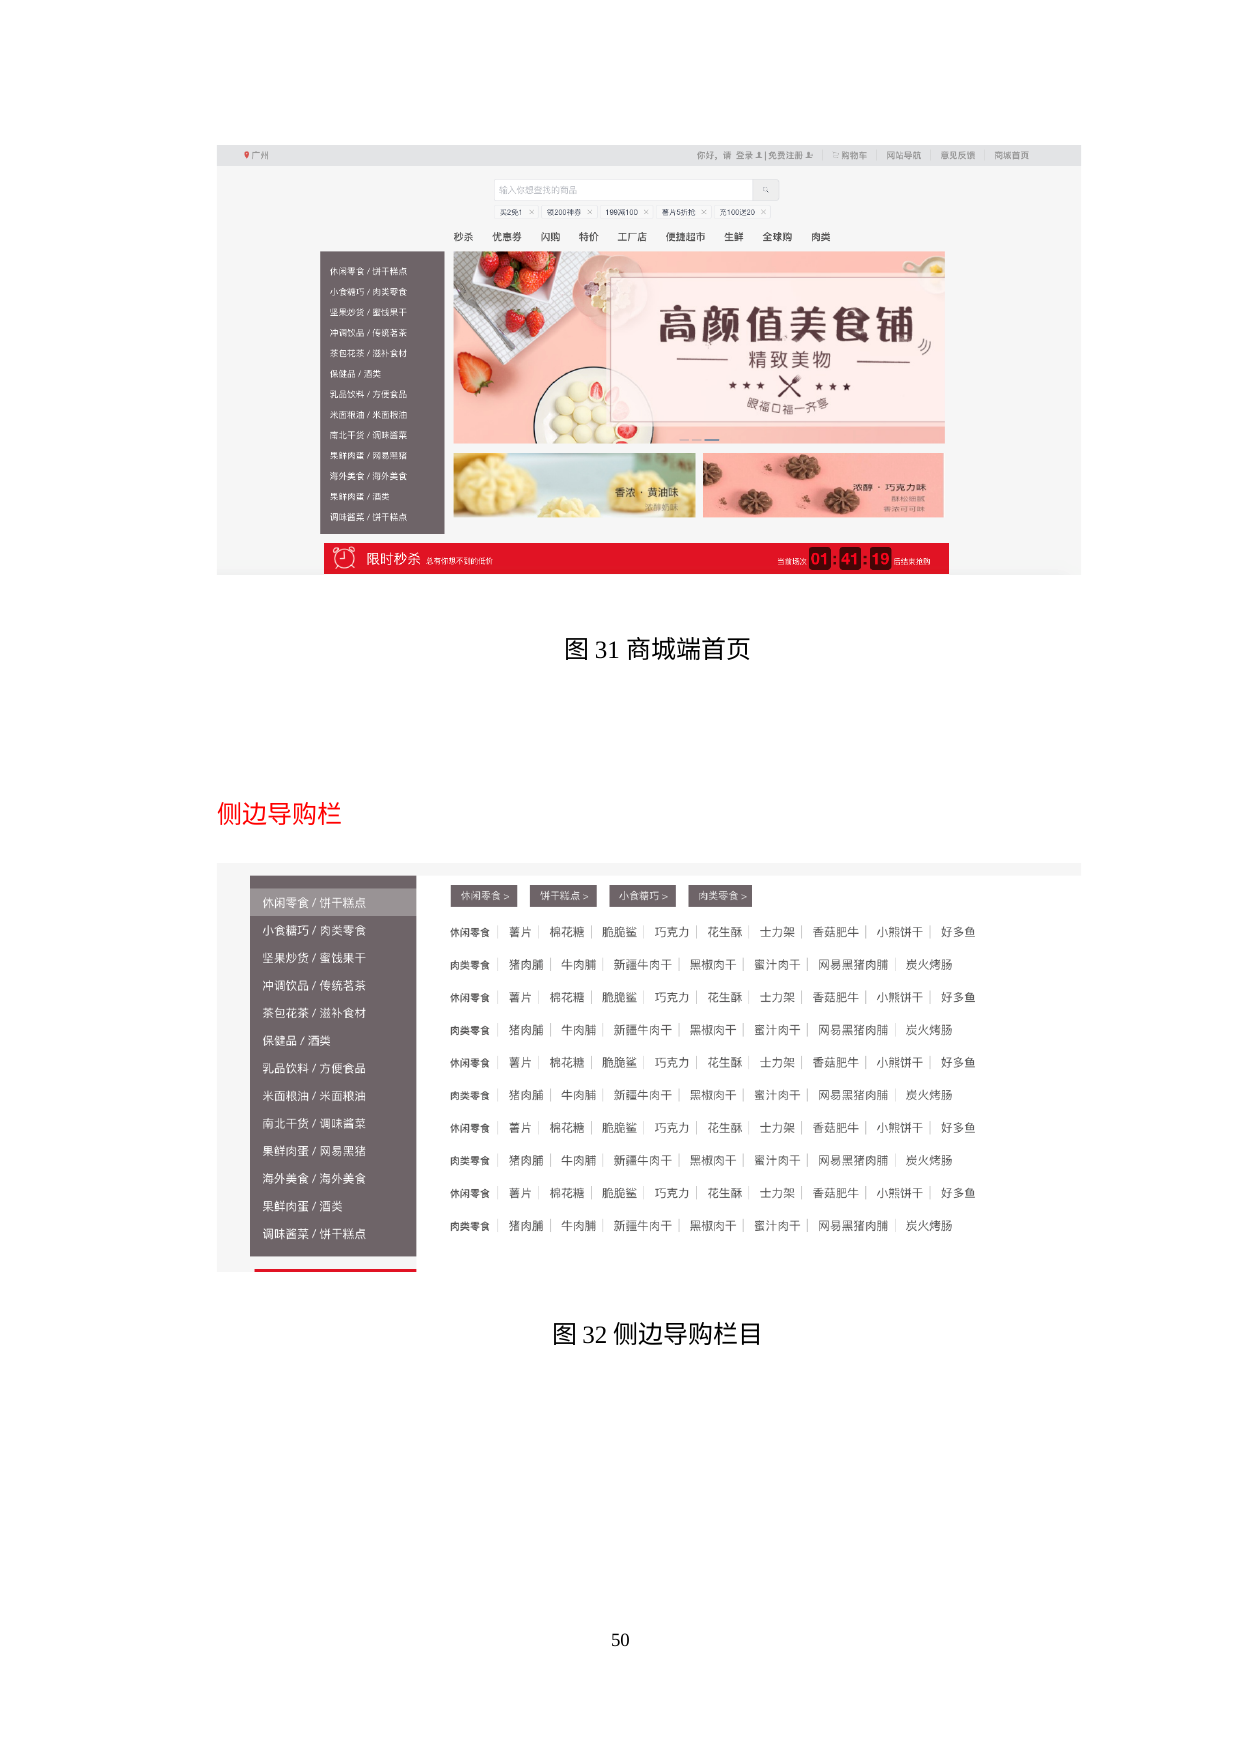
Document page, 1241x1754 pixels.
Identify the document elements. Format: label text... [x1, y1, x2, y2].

text 侧边导购栏 [217, 780, 1098, 845]
picture [216, 863, 1082, 1272]
text 图32 侧边导购栏目 [217, 1300, 1098, 1365]
picture [216, 145, 1082, 575]
text 图31 商城端首页 [217, 615, 1098, 680]
